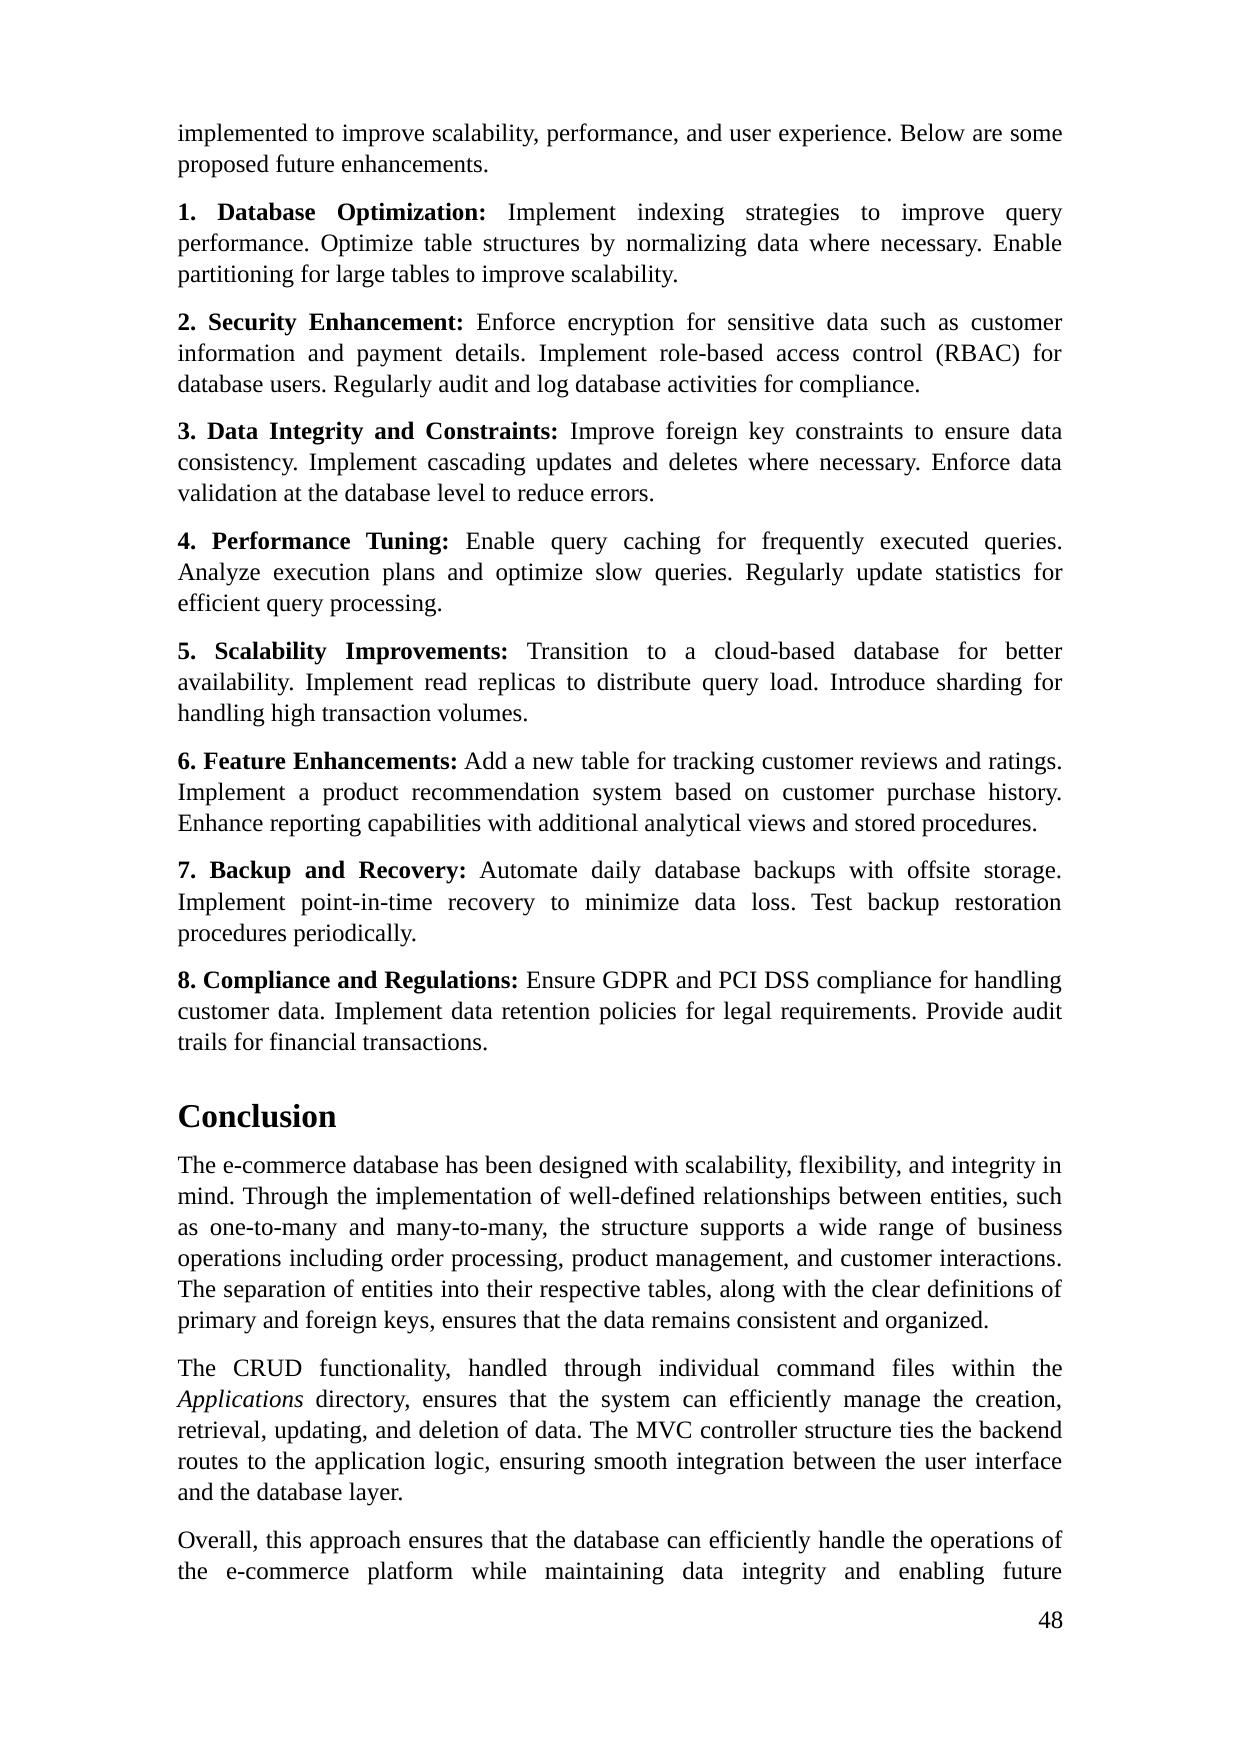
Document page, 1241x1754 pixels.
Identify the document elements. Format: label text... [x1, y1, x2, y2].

text 2. Security Enhancement: Enforce encryption for sensitive data such as customer information and payment details. Implement role-based access control (RBAC) for database users. Regularly audit and log database activities for compliance. [177, 307, 1063, 397]
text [177, 1525, 1063, 1584]
text 7. Backup and Recovery: Automate daily database backups with offsite storage. Implement point-in-time recovery to minimize data loss. Test backup restoration procedures periodically. [177, 856, 1063, 946]
text 1. Database Optimization: Implement indexing strategies to improve query performance. Optimize table structures by normalizing data where necessary. Enable partitioning for large tables to improve scalability. [177, 197, 1063, 288]
text 3. Data Integrity and Constraints: Improve foreign key constraints to ensure data consistency. Implement cascading updates and deletes where necessary. Enforce data validation at the database level to reduce errors. [177, 416, 1063, 507]
text 6. Feature Enhancements: Add a new table for tracking customer reviews and ratings. Implement a product recommendation system based on customer purchase history. Enhance reporting capabilities with additional analytical views and stored procedures. [177, 746, 1063, 837]
subtitle Conclusion [177, 1096, 1063, 1134]
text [177, 118, 1063, 178]
text 8. Compliance and Regulations: Ensure GDPR and PCI DSS compliance for handling customer data. Implement data retention policies for legal requirements. Provide audit trails for financial transactions. [177, 965, 1063, 1056]
text The e-commerce database has been designed with scalability, flexibility, and integrity in mind. Through the implementation of well-defined relationships between entities, such as one-to-many and many-to-many, the structure supports a wide range of business operations including order processing, product management, and customer interactions. The separation of entities into their respective tables, along with the clear definitions of primary and foreign keys, ensures that the data remains consistent and organized. [177, 1150, 1063, 1334]
text 4. Performance Tuning: Enable query caching for frequently executed queries. Analyze execution plans and optimize slow queries. Regularly update statistics for efficient query processing. [177, 526, 1063, 617]
text 5. Scalability Improvements: Transition to a cloud-based database for better availability. Implement read replicas to distribute query load. Introduce sharding for handling high transaction volumes. [177, 636, 1063, 727]
text The CRUD functionality, handled through individual command files within the Applications directory, ensures that the system can efficiently manage the creation, retrieval, updating, and deletion of data. The MVC controller structure ties the backend routes to the application logic, ensuring smooth integration between the user interface and the database layer. [177, 1353, 1063, 1506]
